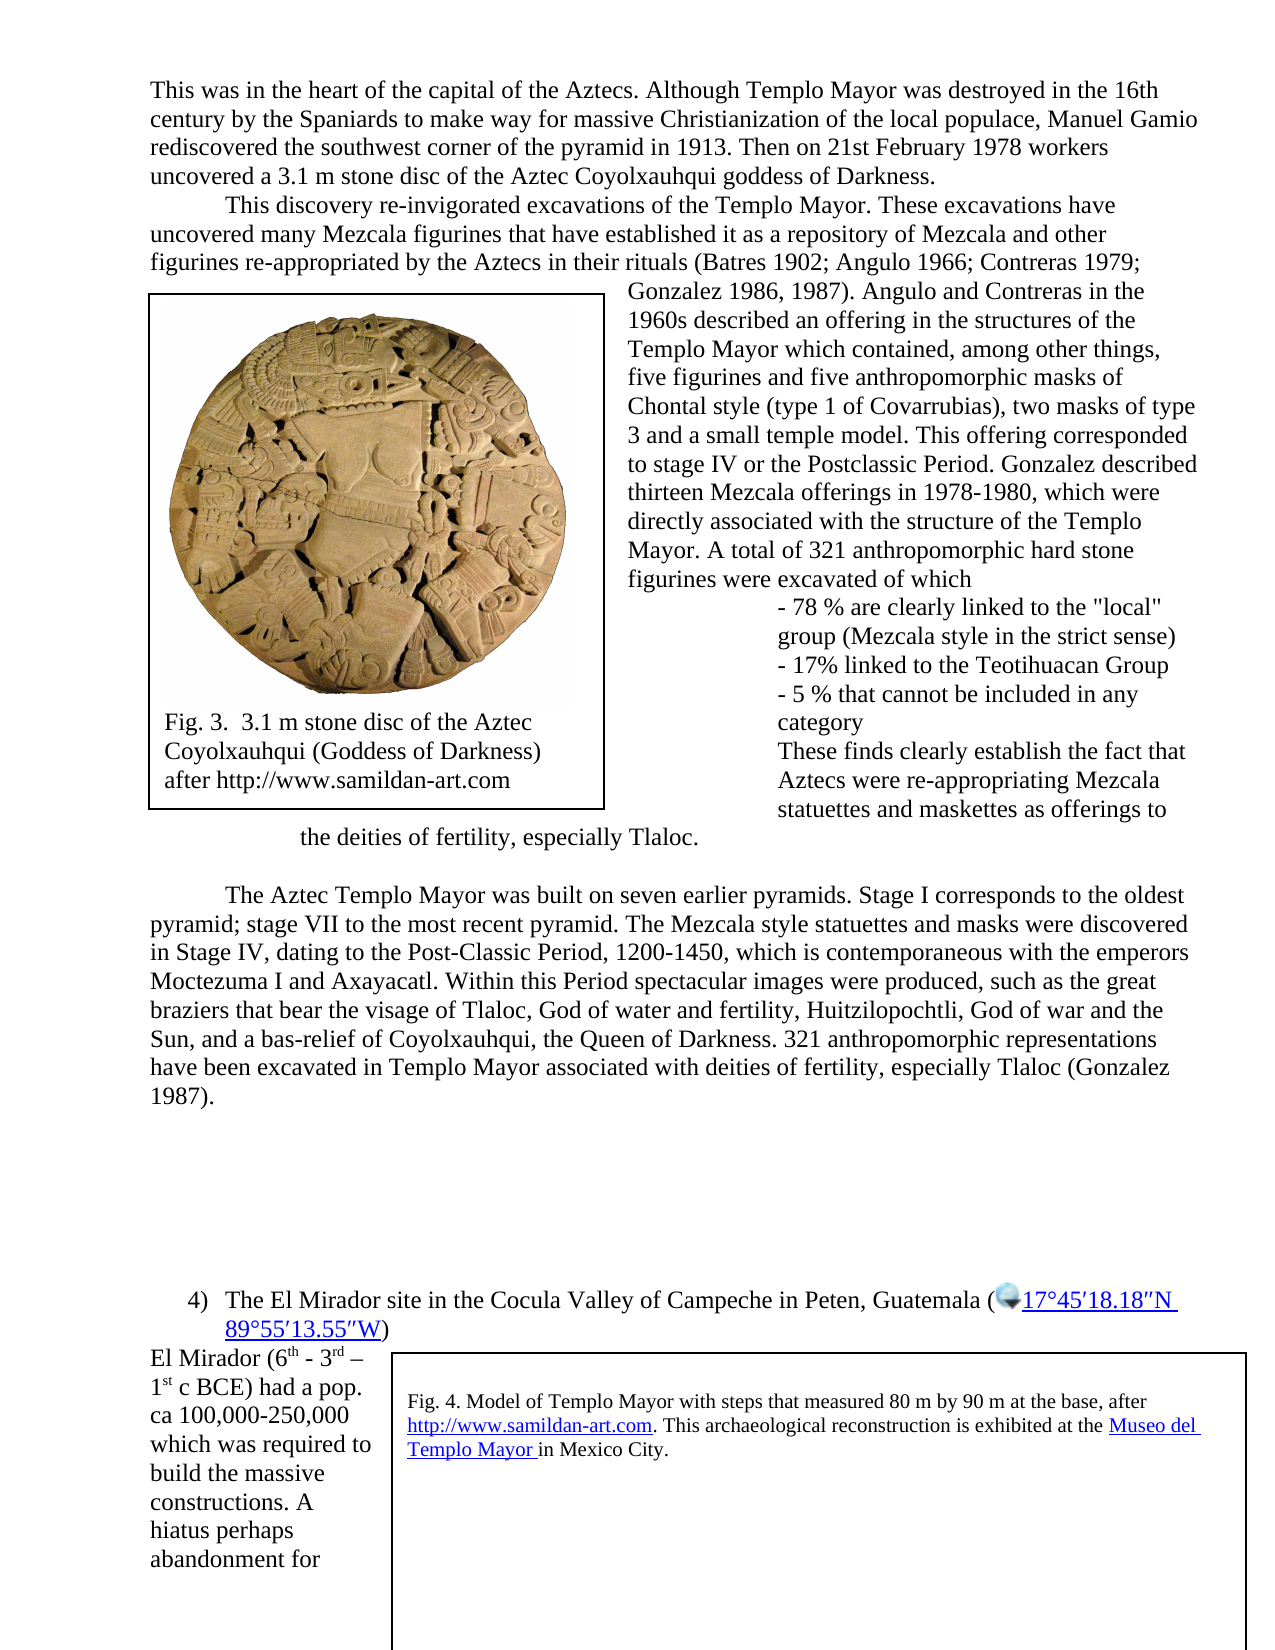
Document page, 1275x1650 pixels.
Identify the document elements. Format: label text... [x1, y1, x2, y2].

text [150, 1343, 1200, 1573]
text This discovery re-invigorated excavations of the Templo Mayor. These excavations have uncovered many Mezcala figurines that have established it as a repository of Mezcala and other figurines re-appropriated by the Aztecs in their rituals (Batres 1902; Angulo 1966; Contreras 1979; Gonzalez 1986, 1987). Angulo and Contreras in the 1960s described an offering in the structures of the Templo Mayor which contained, among other things, five figurines and five anthropomorphic masks of Chontal style (type 1 of Covarrubias), two masks of type 3 and a small temple model. This offering corresponded to stage IV or the Postclassic Period. Gonzalez described thirteen Mezcala offerings in 1978-1980, which were directly associated with the structure of the Templo Mayor. A total of 321 anthropomorphic hard stone figurines were excavated of which [150, 190, 1200, 592]
text The Aztec Templo Mayor was built on seven earlier pyramids. Stage I corresponds to the oldest pyramid; stage VII to the most recent pyramid. The Mezcala style statuettes and masks were discovered in Stage IV, dating to the Post-Classic Period, 1200-1450, which is contemporaneous with the emperors Moctezuma I and Axayacatl. Within this Period spectacular images were produced, such as the great braziers that bear the visage of Tlaloc, God of water and fertility, Huitzilopochtli, God of war and the Sun, and a bas-relief of Coyolxauhqui, the Queen of Darkness. 321 anthropomorphic representations have been excavated in Templo Mayor associated with deities of fertility, especially Tlaloc (Gonzalez 1987). [150, 880, 1200, 1110]
text This was in the heart of the capital of the Aztecs. Although Templo Mayor was destroyed in the 16th century by the Spaniards to make way for massive Christianization of the local populace, Manuel Gamio rediscovered the southwest corner of the pyramid in 1913. Then on 21st February 1978 workers uncovered a 3.1 m stone disc of the Aztec Coyolxauhqui goddess of Darkness. [150, 75, 1200, 190]
text These finds clearly establish the fact that Aztecs were re-appropriating Mezcala statuettes and maskettes as offerings to the deities of fertility, especially Tlaloc. [300, 736, 1200, 851]
text - 17% linked to the Teotihuacan Group [605, 650, 1200, 679]
text - 5 % that cannot be included in any category [605, 679, 1200, 736]
picture [164, 301, 571, 708]
picture [995, 1282, 1022, 1309]
list The El Mirador site in the Cocula Valley of Campeche in Peten, Guatemala (17°45′18.18″N 89°55′13.55″W) [187, 1282, 1200, 1343]
text - 78 % are clearly linked to the "local" group (Mezcala style in the strict sense) [605, 592, 1200, 650]
